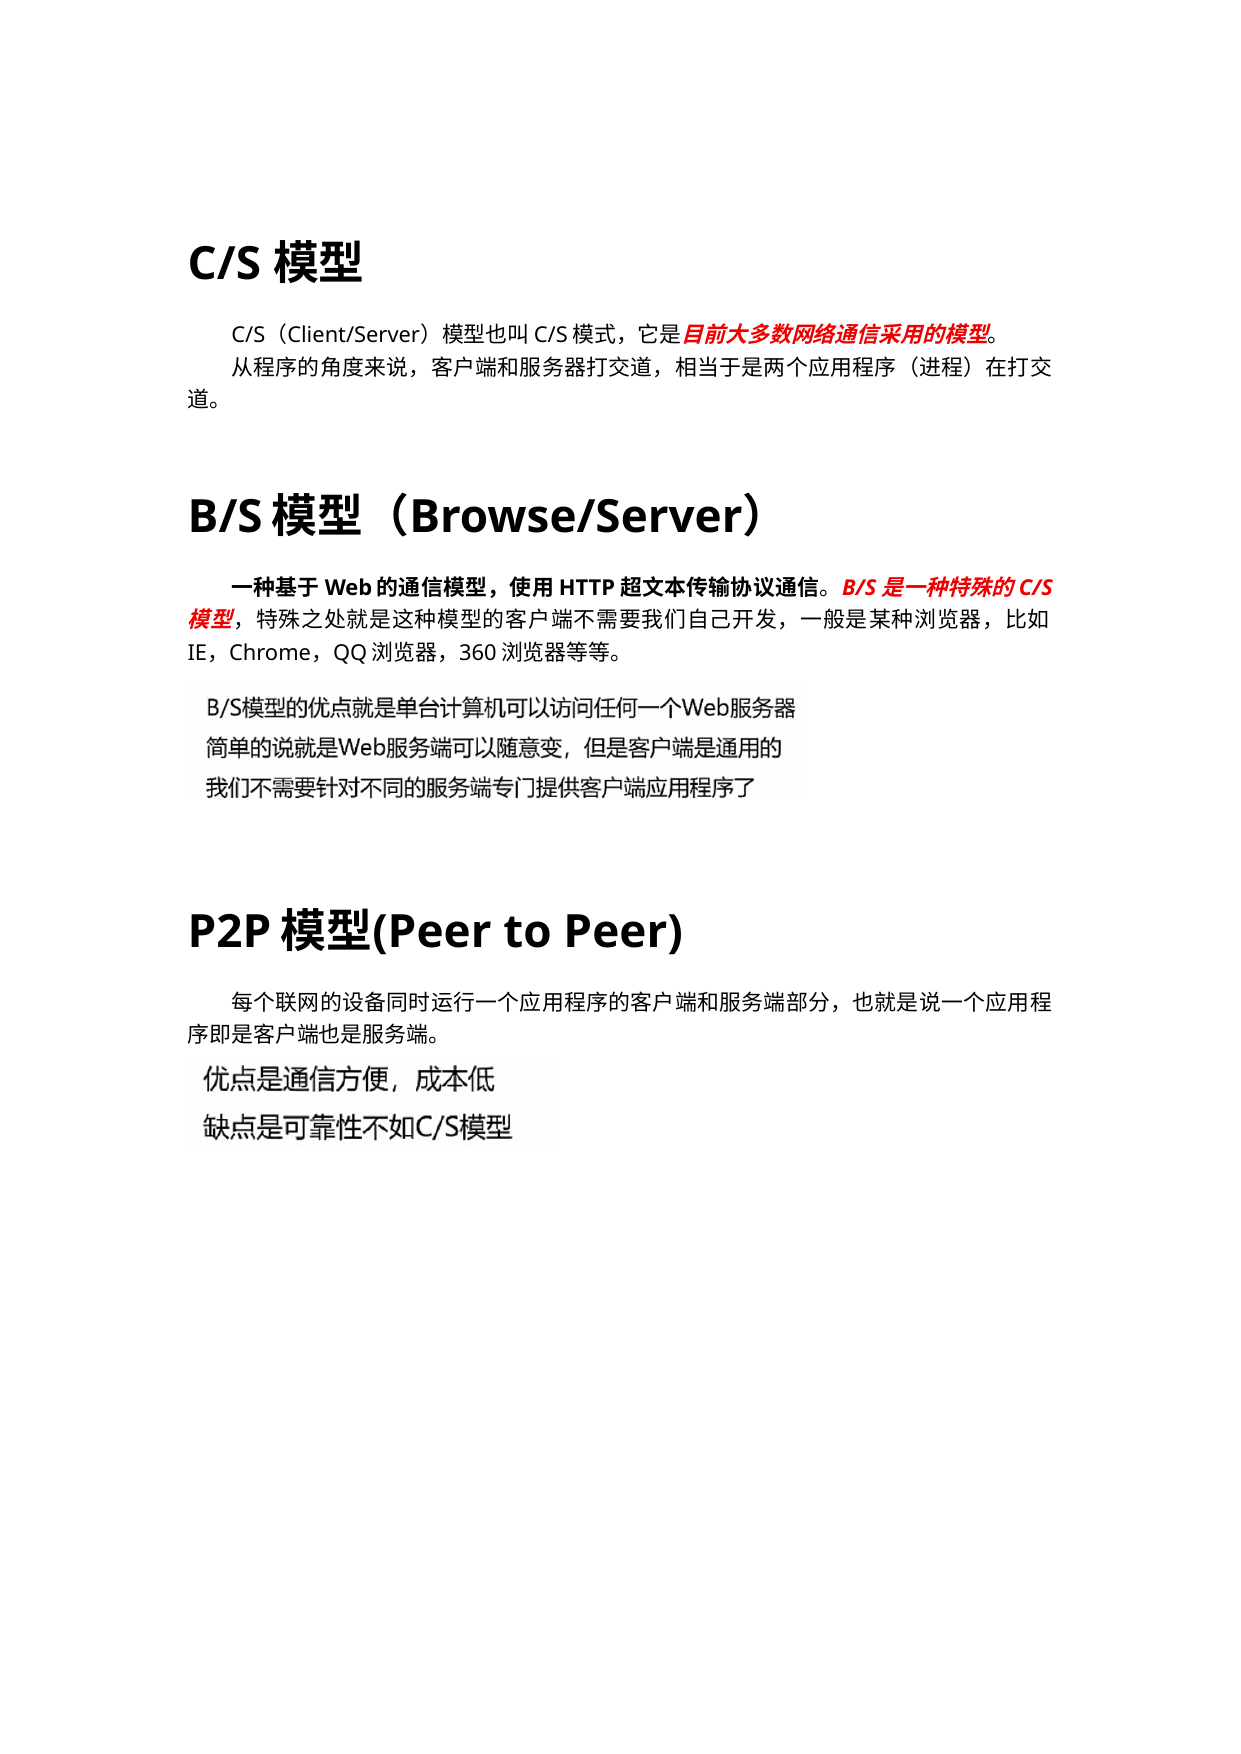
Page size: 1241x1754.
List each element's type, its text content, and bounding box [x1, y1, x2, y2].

picture [187, 1059, 559, 1147]
text C/S（Client/Server）模型也叫C/S模式，它是目前大多数网络通信采用的模型。 [187, 317, 1053, 349]
text B/S模型（Browse/Server） [187, 464, 1053, 561]
picture [187, 683, 806, 799]
text 从程序的角度来说，客户端和服务器打交道，相当于是两个应用程序（进程）在打交道。 [187, 349, 1053, 414]
text 每个联网的设备同时运行一个应用程序的客户端和服务端部分，也就是说一个应用程序即是客户端也是服务端。 [187, 984, 1053, 1049]
text P2P模型(Peer to Peer) [187, 879, 1053, 976]
text 一种基于Web的通信模型，使用HTTP超文本传输协议通信。B/S是一种特殊的C/S模型，特殊之处就是这种模型的客户端不需要我们自己开发，一般是某种浏览器，比如IE，Chrome，QQ浏览器，360浏览器等等。 [187, 569, 1053, 667]
text C/S 模型 [187, 211, 1053, 309]
